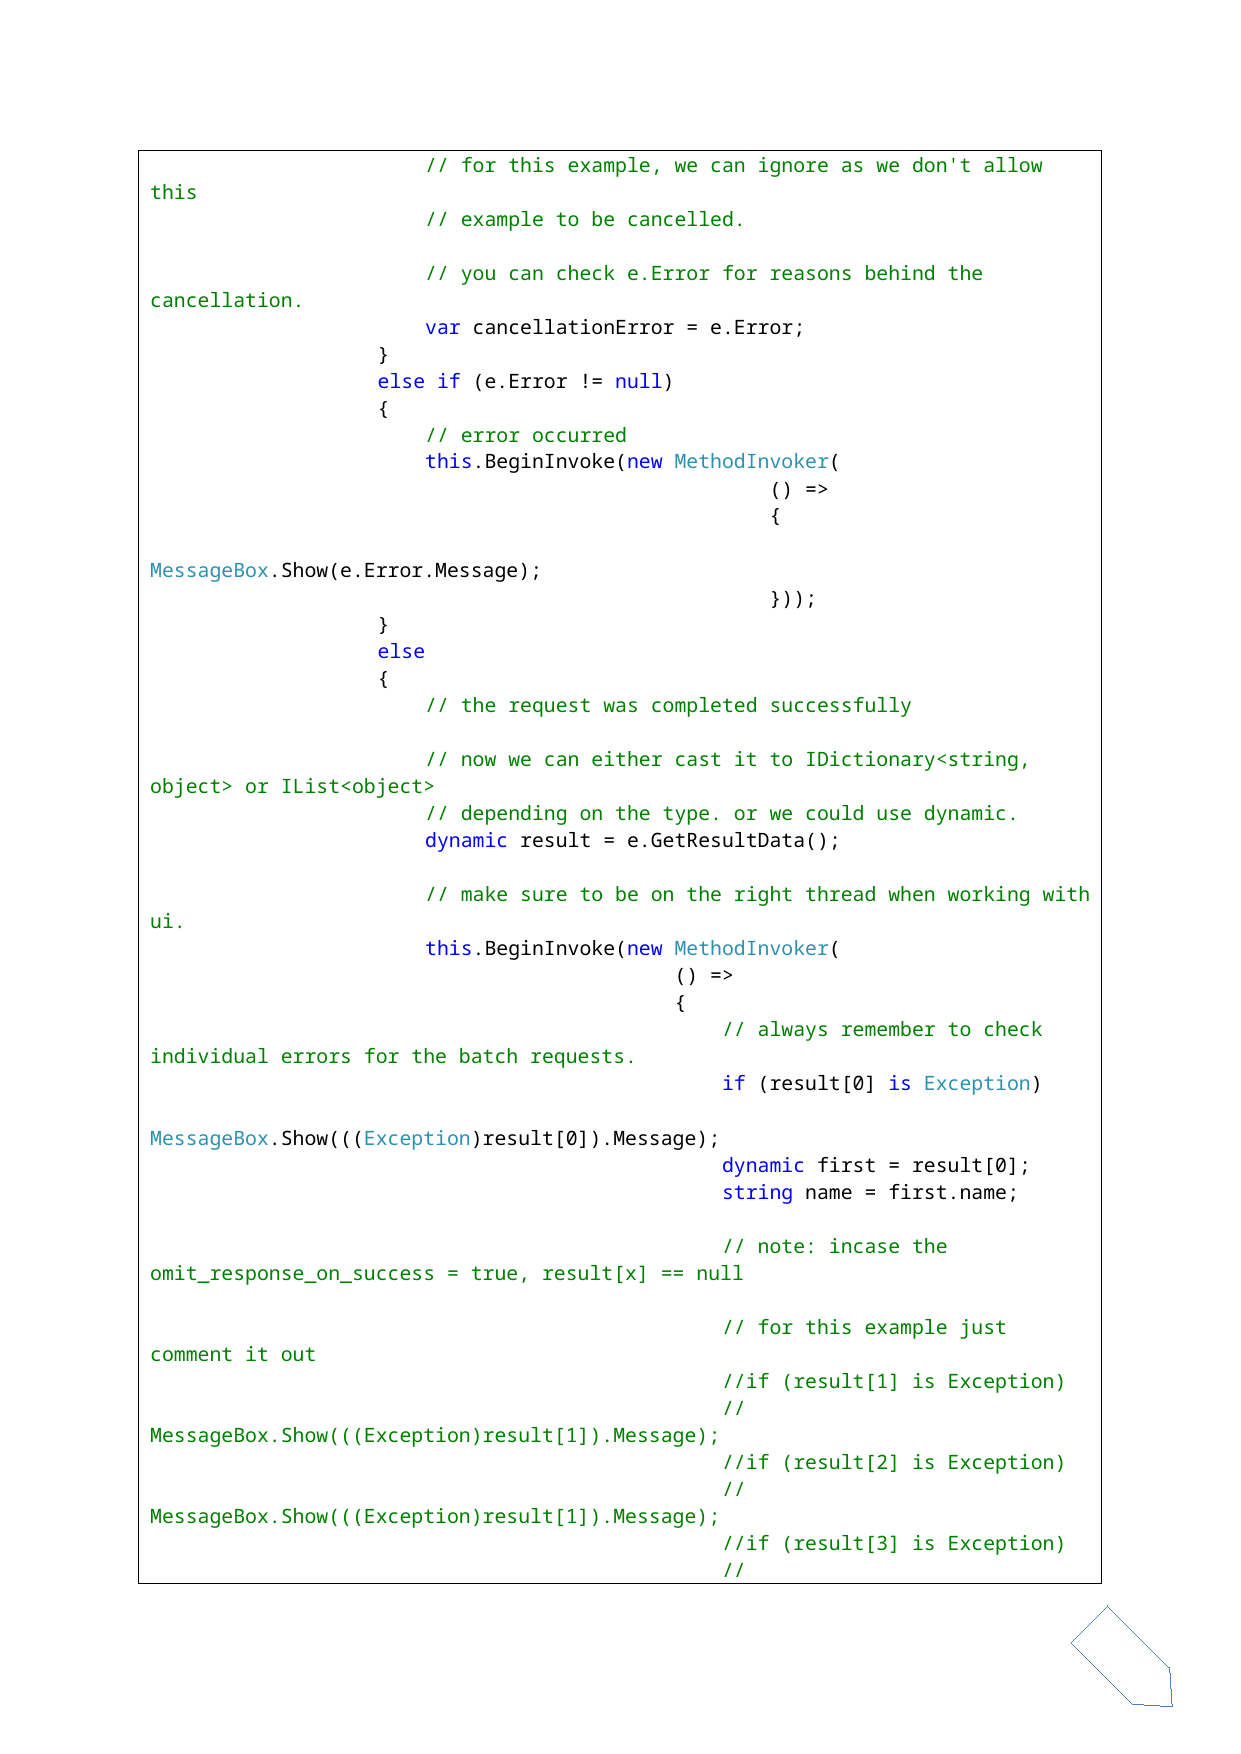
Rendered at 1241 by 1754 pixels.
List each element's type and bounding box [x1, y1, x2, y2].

table_cell [139, 151, 1101, 1583]
